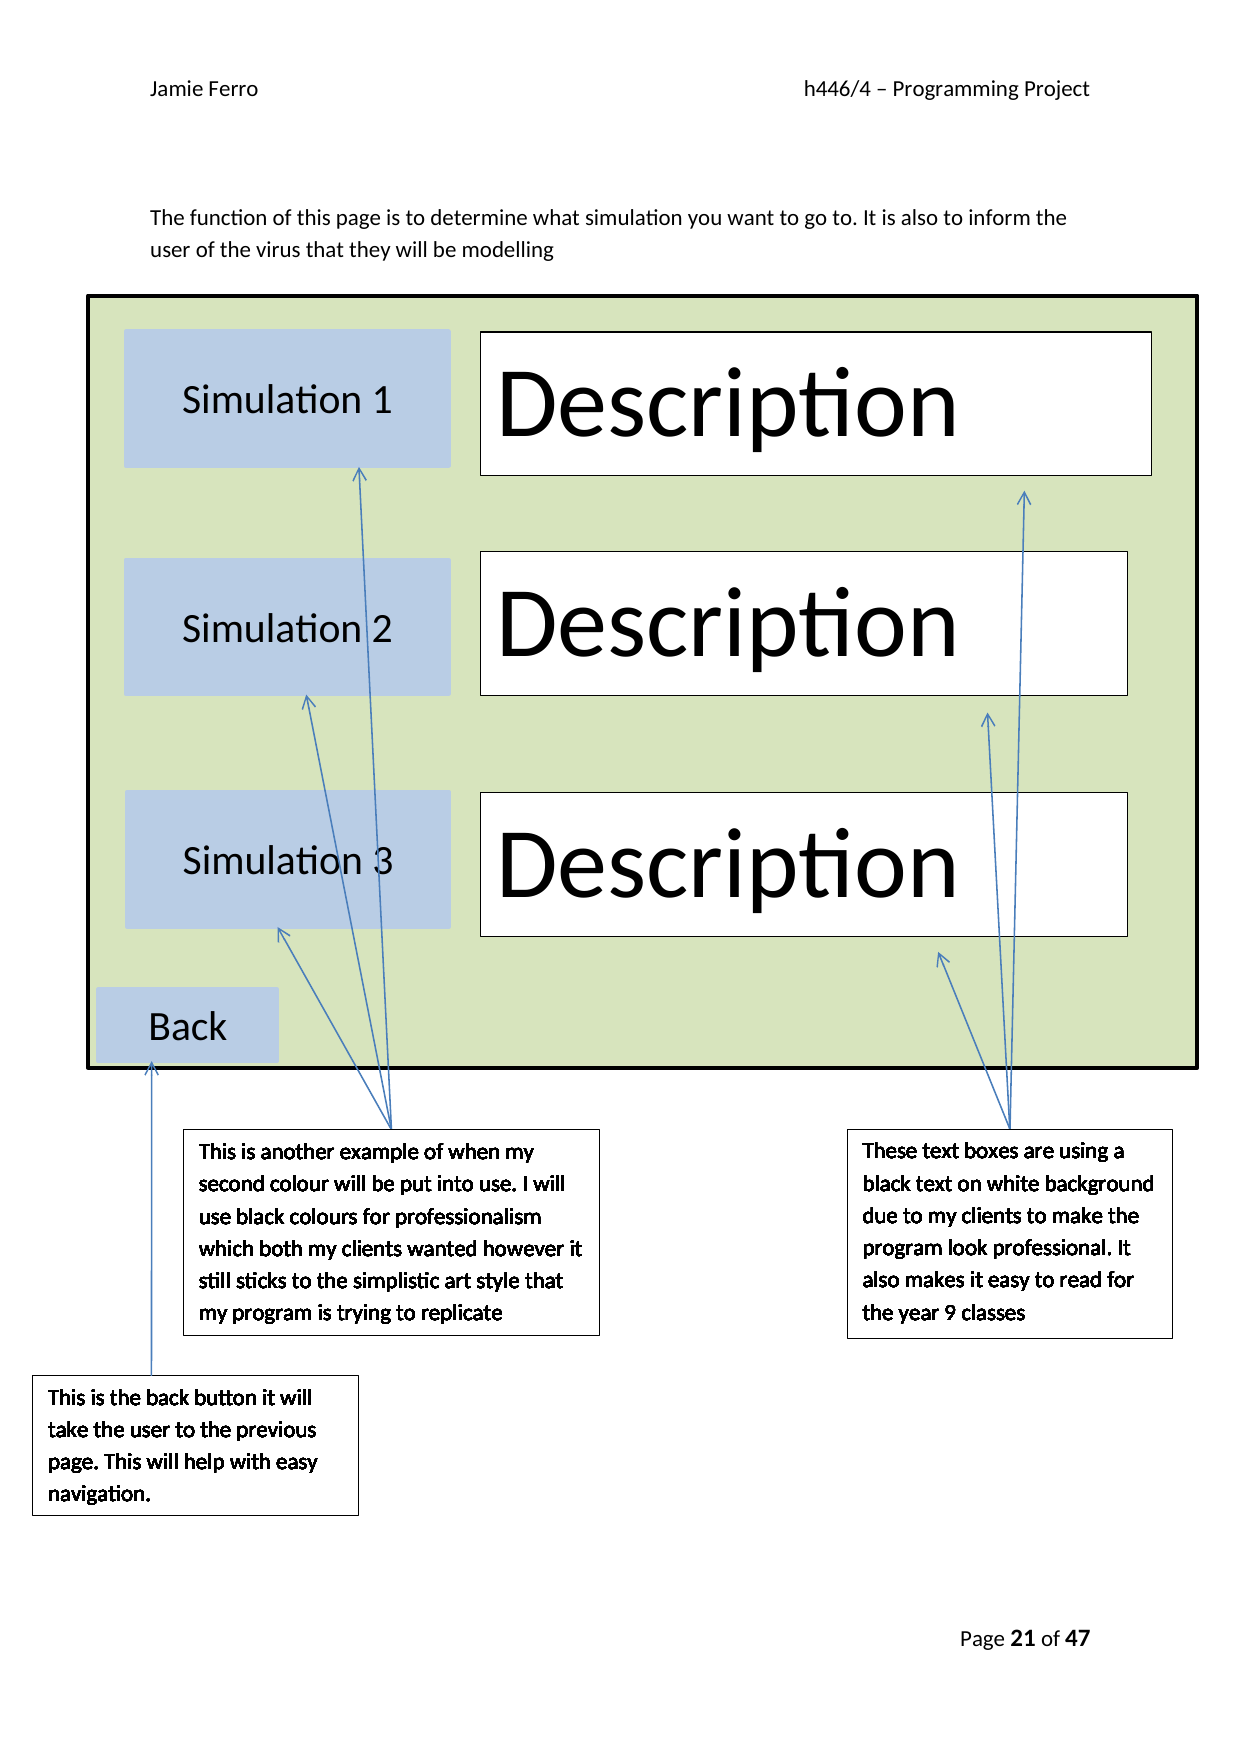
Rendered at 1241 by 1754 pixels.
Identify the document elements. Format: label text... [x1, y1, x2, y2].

text The function of this page is to determine what simulation you want to go to. It is also to inform the user of the virus that they will be modelling [150, 203, 1090, 263]
